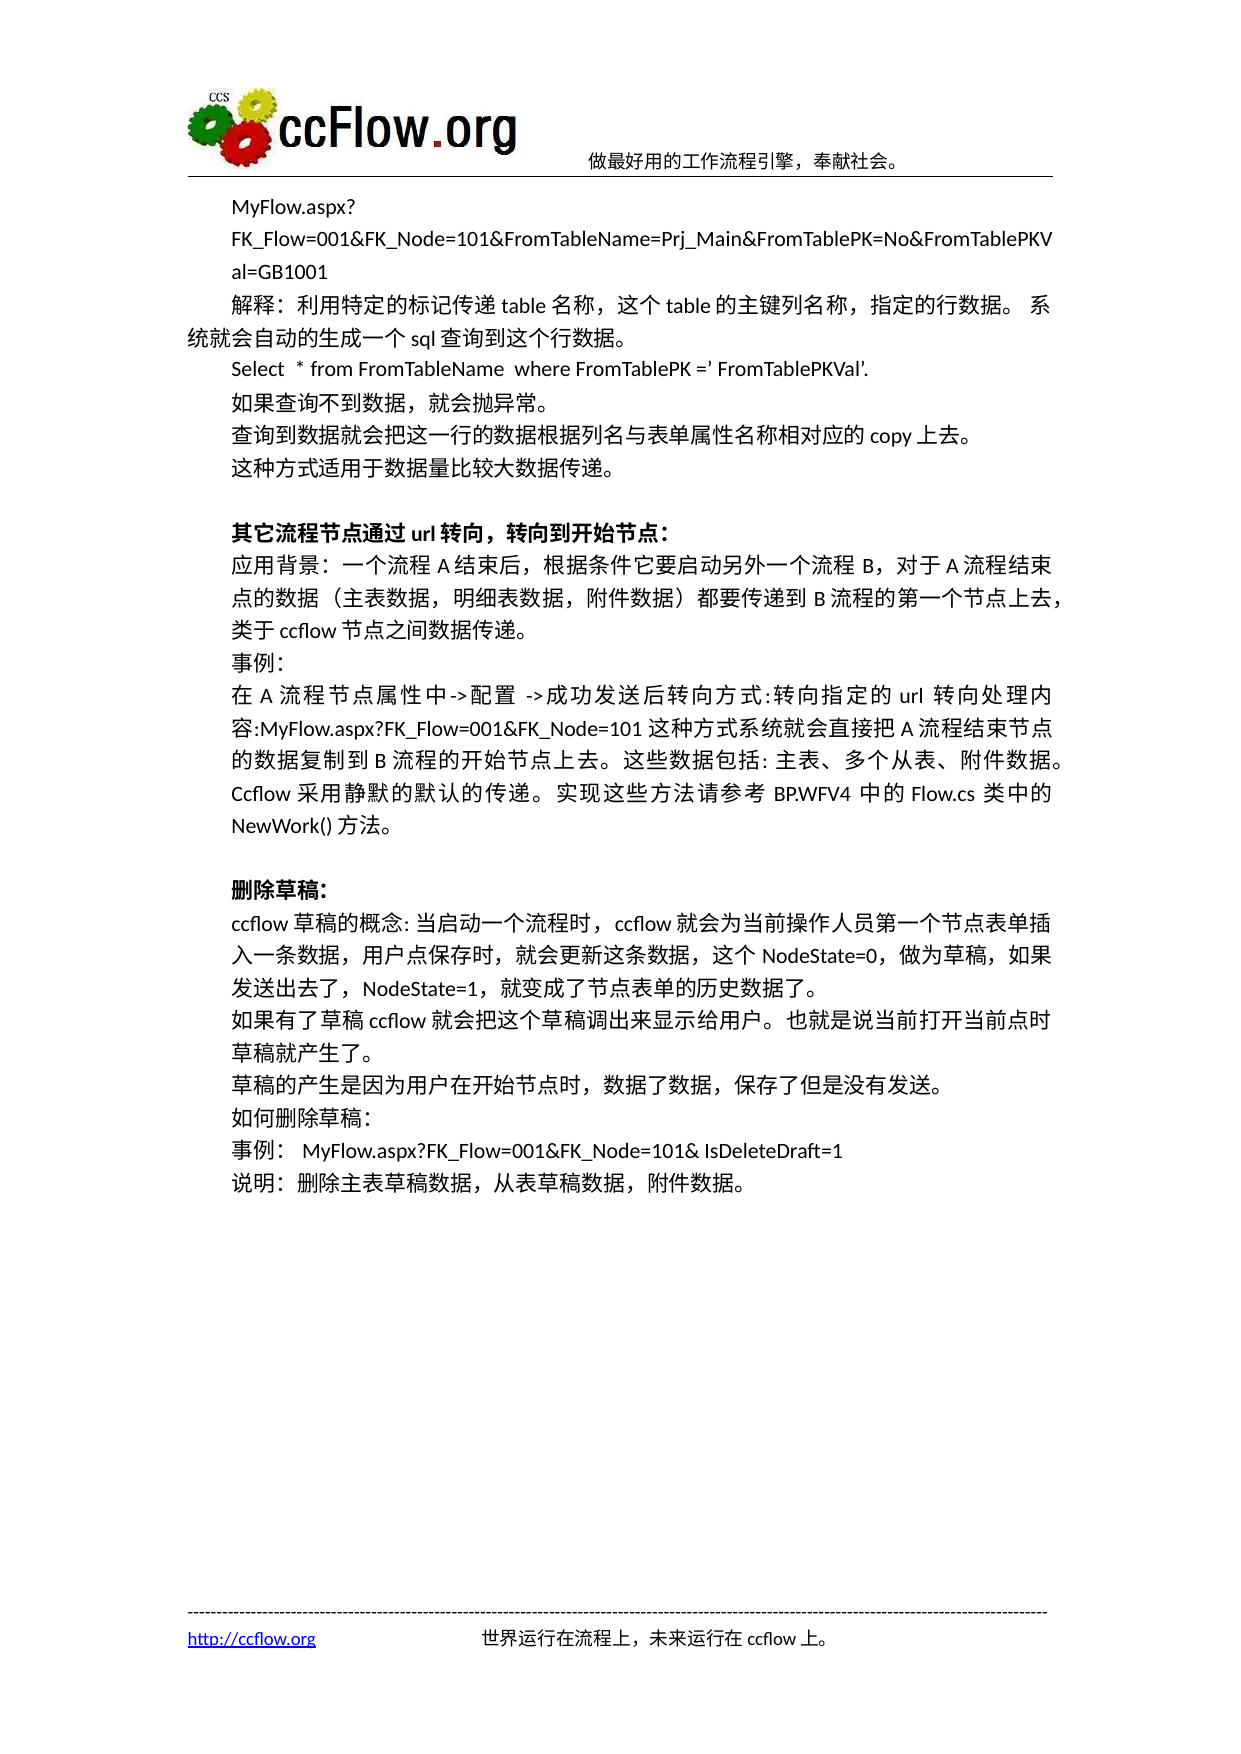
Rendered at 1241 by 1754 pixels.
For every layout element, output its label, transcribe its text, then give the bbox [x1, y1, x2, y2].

text 应用背景：一个流程A结束后，根据条件它要启动另外一个流程B，对于A流程结束点的数据（主表数据，明细表数据，附件数据）都要传递到B流程的第一个节点上去，类于ccflow节点之间数据传递。 [231, 548, 1053, 645]
text 这种方式适用于数据量比较大数据传递。 [187, 450, 1053, 483]
text 如果查询不到数据，就会抛异常。 [187, 385, 1053, 418]
text 事例： MyFlow.aspx?FK_Flow=001&FK_Node=101& IsDeleteDraft=1 [187, 1133, 1053, 1165]
text 其它流程节点通过url转向，转向到开始节点： [187, 515, 1053, 548]
text 解释：利用特定的标记传递table名称，这个table的主键列名称，指定的行数据。 系统就会自动的生成一个sql 查询到这个行数据。 [187, 288, 1053, 353]
text 删除草稿： [231, 873, 1053, 905]
text 草稿的产生是因为用户在开始节点时，数据了数据，保存了但是没有发送。 [231, 1068, 1053, 1100]
text 事例： 在A流程节点属性中->配置 ->成功发送后转向方式:转向指定的url 转向处理内容:MyFlow.aspx?FK_Flow=001&FK_Node=101 这种方式系统就会直接把A流程结束节点的数据复制到B流程的开始节点上去。这些数据包括: 主表、多个从表、附件数据。Ccflow采用静默的默认的传递。实现这些方法请参考BP.WFV4 中的Flow.cs 类中的NewWork() 方法。 [231, 645, 1053, 840]
picture [187, 88, 521, 169]
text 事例： MyFlow.aspx?FK_Flow=001&FK_Node=101&FromTableName=Prj_Main&FromTablePK=No&FromTablePKVal=GB1001 [231, 190, 1053, 288]
text 查询到数据就会把这一行的数据根据列名与表单属性名称相对应的copy上去。 [187, 418, 1053, 450]
text Select * from FromTableName where FromTablePK =’ FromTablePKVal’. [187, 353, 1053, 385]
text 说明：删除主表草稿数据，从表草稿数据，附件数据。 [187, 1165, 1053, 1198]
text ccflow草稿的概念: 当启动一个流程时，ccflow就会为当前操作人员第一个节点表单插入一条数据，用户点保存时，就会更新这条数据，这个NodeState=0，做为草稿，如果发送出去了，NodeState=1，就变成了节点表单的历史数据了。 [231, 905, 1053, 1003]
text 如何删除草稿： [231, 1100, 1053, 1133]
text 如果有了草稿ccflow就会把这个草稿调出来显示给用户。也就是说当前打开当前点时草稿就产生了。 [231, 1003, 1053, 1068]
